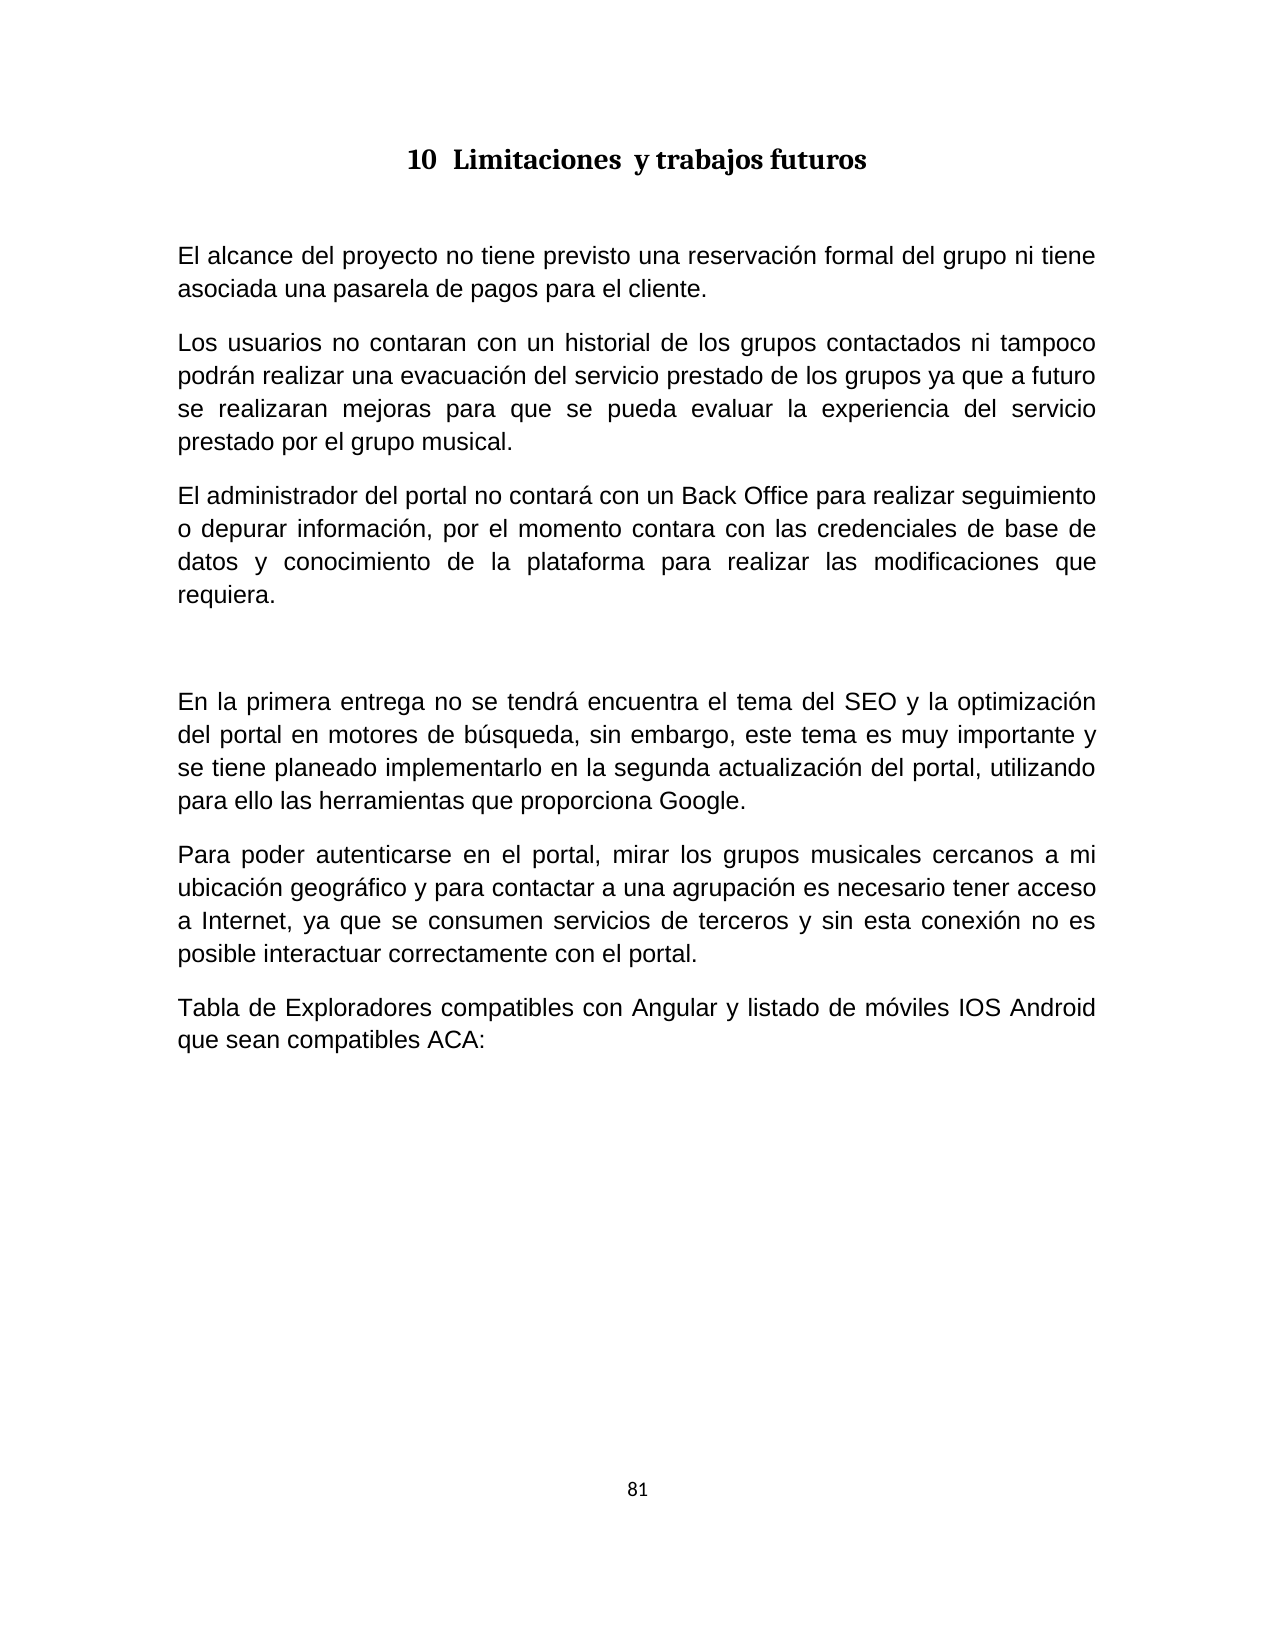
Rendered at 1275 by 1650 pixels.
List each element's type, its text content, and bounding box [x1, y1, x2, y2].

text El alcance del proyecto no tiene previsto una reservación formal del grupo ni tiene asociada una pasarela de pagos para el cliente. [177, 241, 1098, 303]
text Para poder autenticarse en el portal, mirar los grupos musicales cercanos a mi ubicación geográfico y para contactar a una agrupación es necesario tener acceso a Internet, ya que se consumen servicios de terceros y sin esta conexión no es posible interactuar correctamente con el portal. [177, 839, 1098, 967]
text En la primera entrega no se tendrá encuentra el tema del SEO y la optimización del portal en motores de búsqueda, sin embargo, este tema es muy importante y se tiene planeado implementarlo en la segunda actualización del portal, utilizando para ello las herramientas que proporciona Google. [177, 687, 1098, 814]
subtitle Limitaciones y trabajos futuros [177, 143, 1098, 177]
text Tabla de Exploradores compatibles con Angular y listado de móviles IOS Android que sean compatibles ACA: [177, 992, 1098, 1054]
text El administrador del portal no contará con un Back Office para realizar seguimiento o depurar información, por el momento contara con las credenciales de base de datos y conocimiento de la plataforma para realizar las modificaciones que requiera. [177, 481, 1098, 608]
text Los usuarios no contaran con un historial de los grupos contactados ni tampoco podrán realizar una evacuación del servicio prestado de los grupos ya que a futuro se realizaran mejoras para que se pueda evaluar la experiencia del servicio prestado por el grupo musical. [177, 328, 1098, 456]
